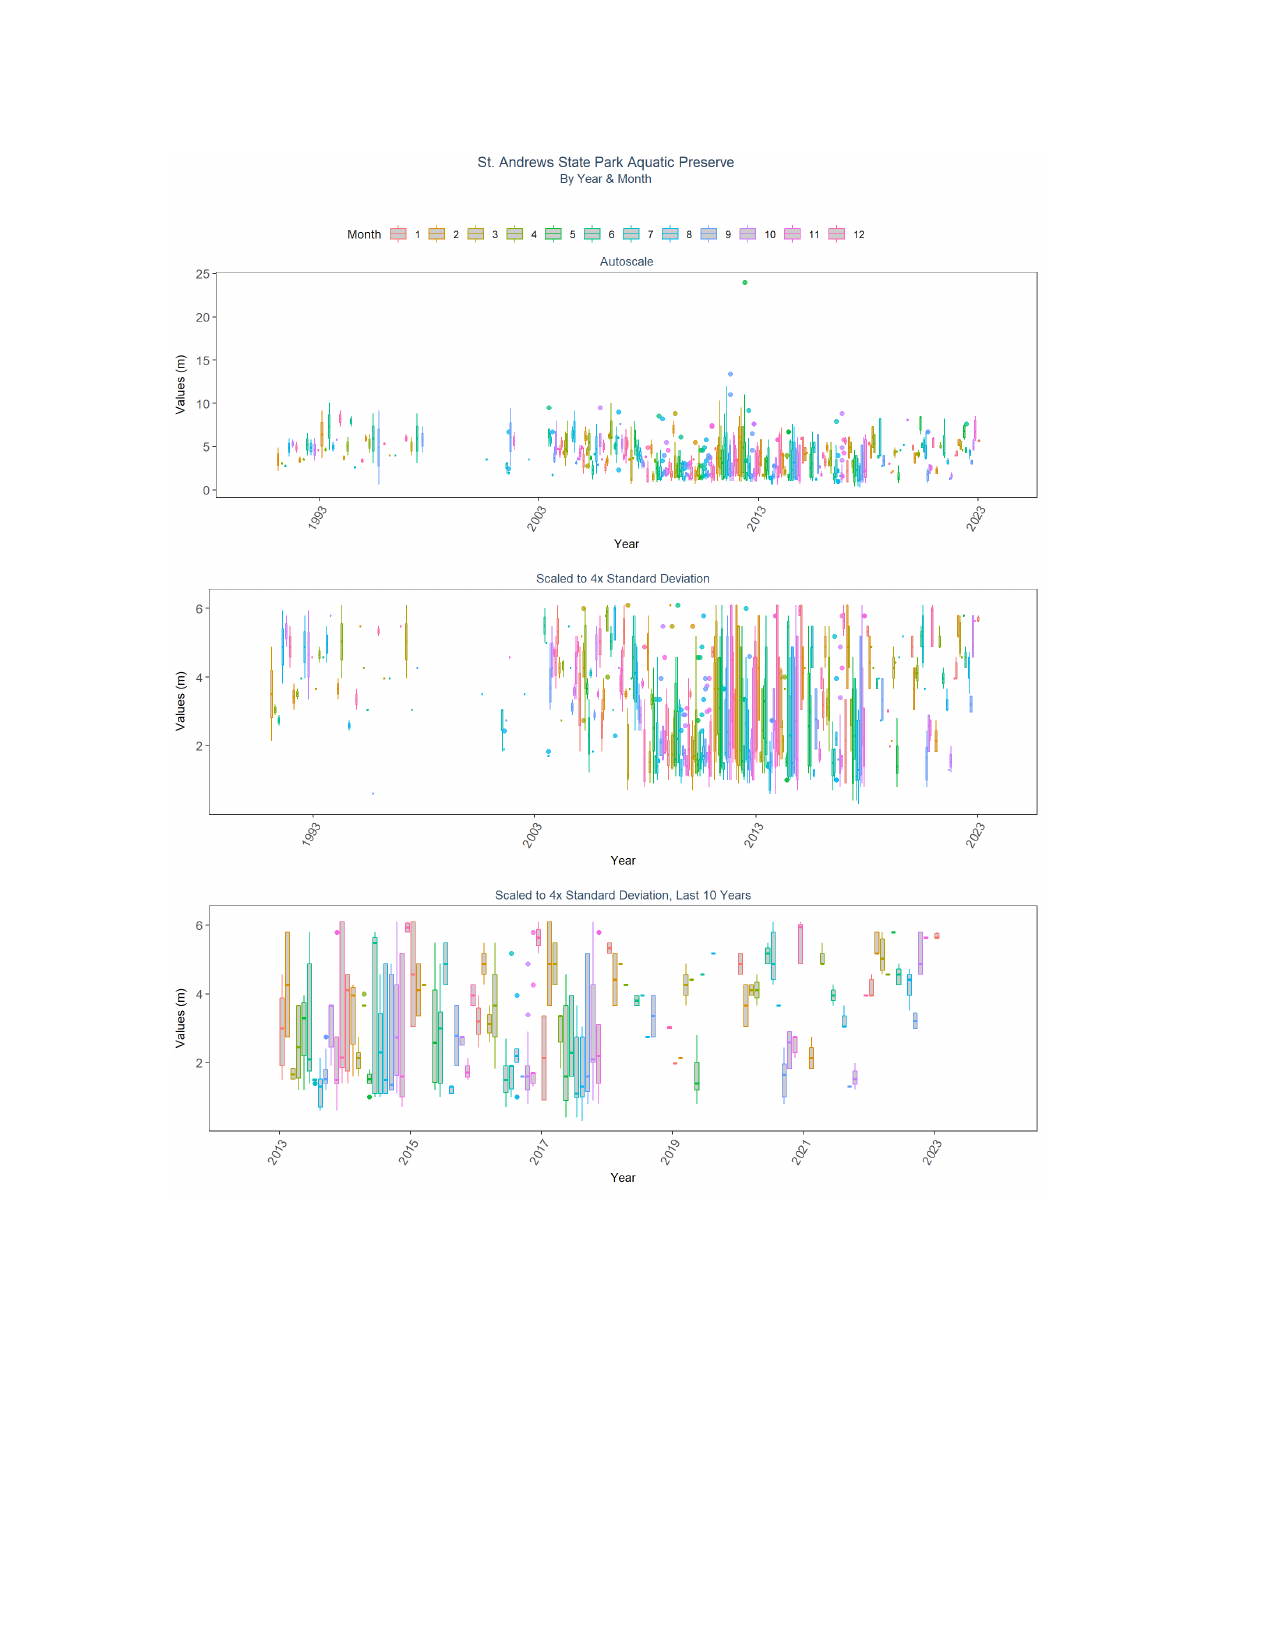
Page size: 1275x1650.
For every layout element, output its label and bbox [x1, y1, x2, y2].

picture [168, 150, 1044, 1200]
